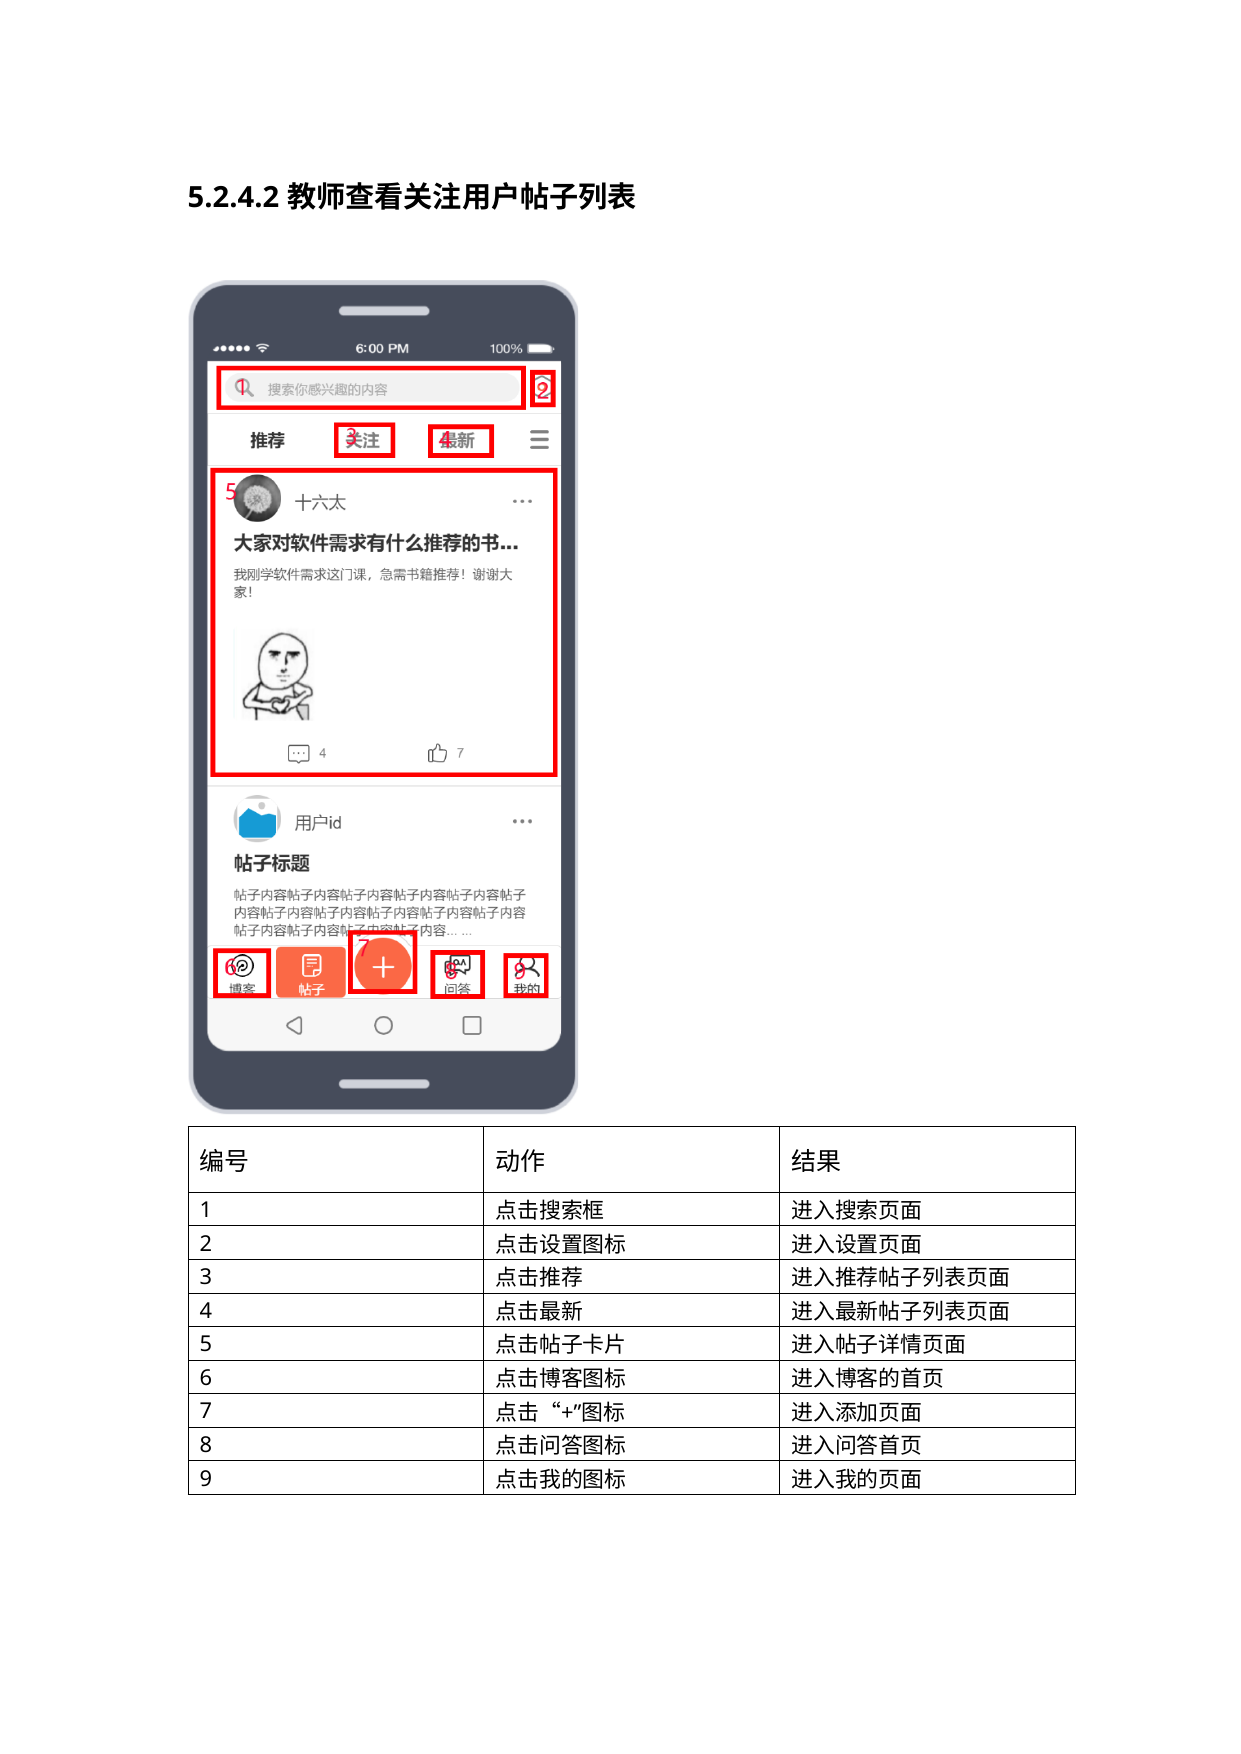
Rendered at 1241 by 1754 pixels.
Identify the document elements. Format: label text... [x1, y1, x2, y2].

table_cell 点击问答图标 [484, 1428, 779, 1460]
table_cell 2 [189, 1226, 483, 1259]
table_cell 进入搜索页面 [780, 1193, 1075, 1225]
subtitle 5.2.4.2 教师查看关注用户帖子列表 [187, 162, 1053, 227]
table_cell 点击我的图标 [484, 1461, 779, 1494]
table_cell 1 [189, 1193, 483, 1225]
table_cell 7 [189, 1394, 483, 1427]
table_cell 进入最新帖子列表页面 [780, 1294, 1075, 1326]
table_cell 进入推荐帖子列表页面 [780, 1260, 1075, 1292]
table_header 编号 [189, 1127, 483, 1192]
table_cell 5 [189, 1327, 483, 1359]
table_cell 点击搜索框 [484, 1193, 779, 1225]
picture [187, 280, 579, 1118]
table_cell 4 [189, 1294, 483, 1326]
table_cell 点击帖子卡片 [484, 1327, 779, 1359]
table_cell 点击设置图标 [484, 1226, 779, 1259]
table_cell 进入问答首页 [780, 1428, 1075, 1460]
table_cell 进入博客的首页 [780, 1361, 1075, 1393]
table_cell 点击最新 [484, 1294, 779, 1326]
table_cell 3 [189, 1260, 483, 1292]
table_cell 点击推荐 [484, 1260, 779, 1292]
table_cell 进入添加页面 [780, 1394, 1075, 1427]
table_cell 进入设置页面 [780, 1226, 1075, 1259]
table_cell 9 [189, 1461, 483, 1494]
table_cell 点击“+”图标 [484, 1394, 779, 1427]
table_cell 8 [189, 1428, 483, 1460]
table_cell 6 [189, 1361, 483, 1393]
table_cell 进入我的页面 [780, 1461, 1075, 1494]
table_cell 进入帖子详情页面 [780, 1327, 1075, 1359]
table_header 结果 [780, 1127, 1075, 1192]
table_header 动作 [484, 1127, 779, 1192]
table_cell 点击博客图标 [484, 1361, 779, 1393]
